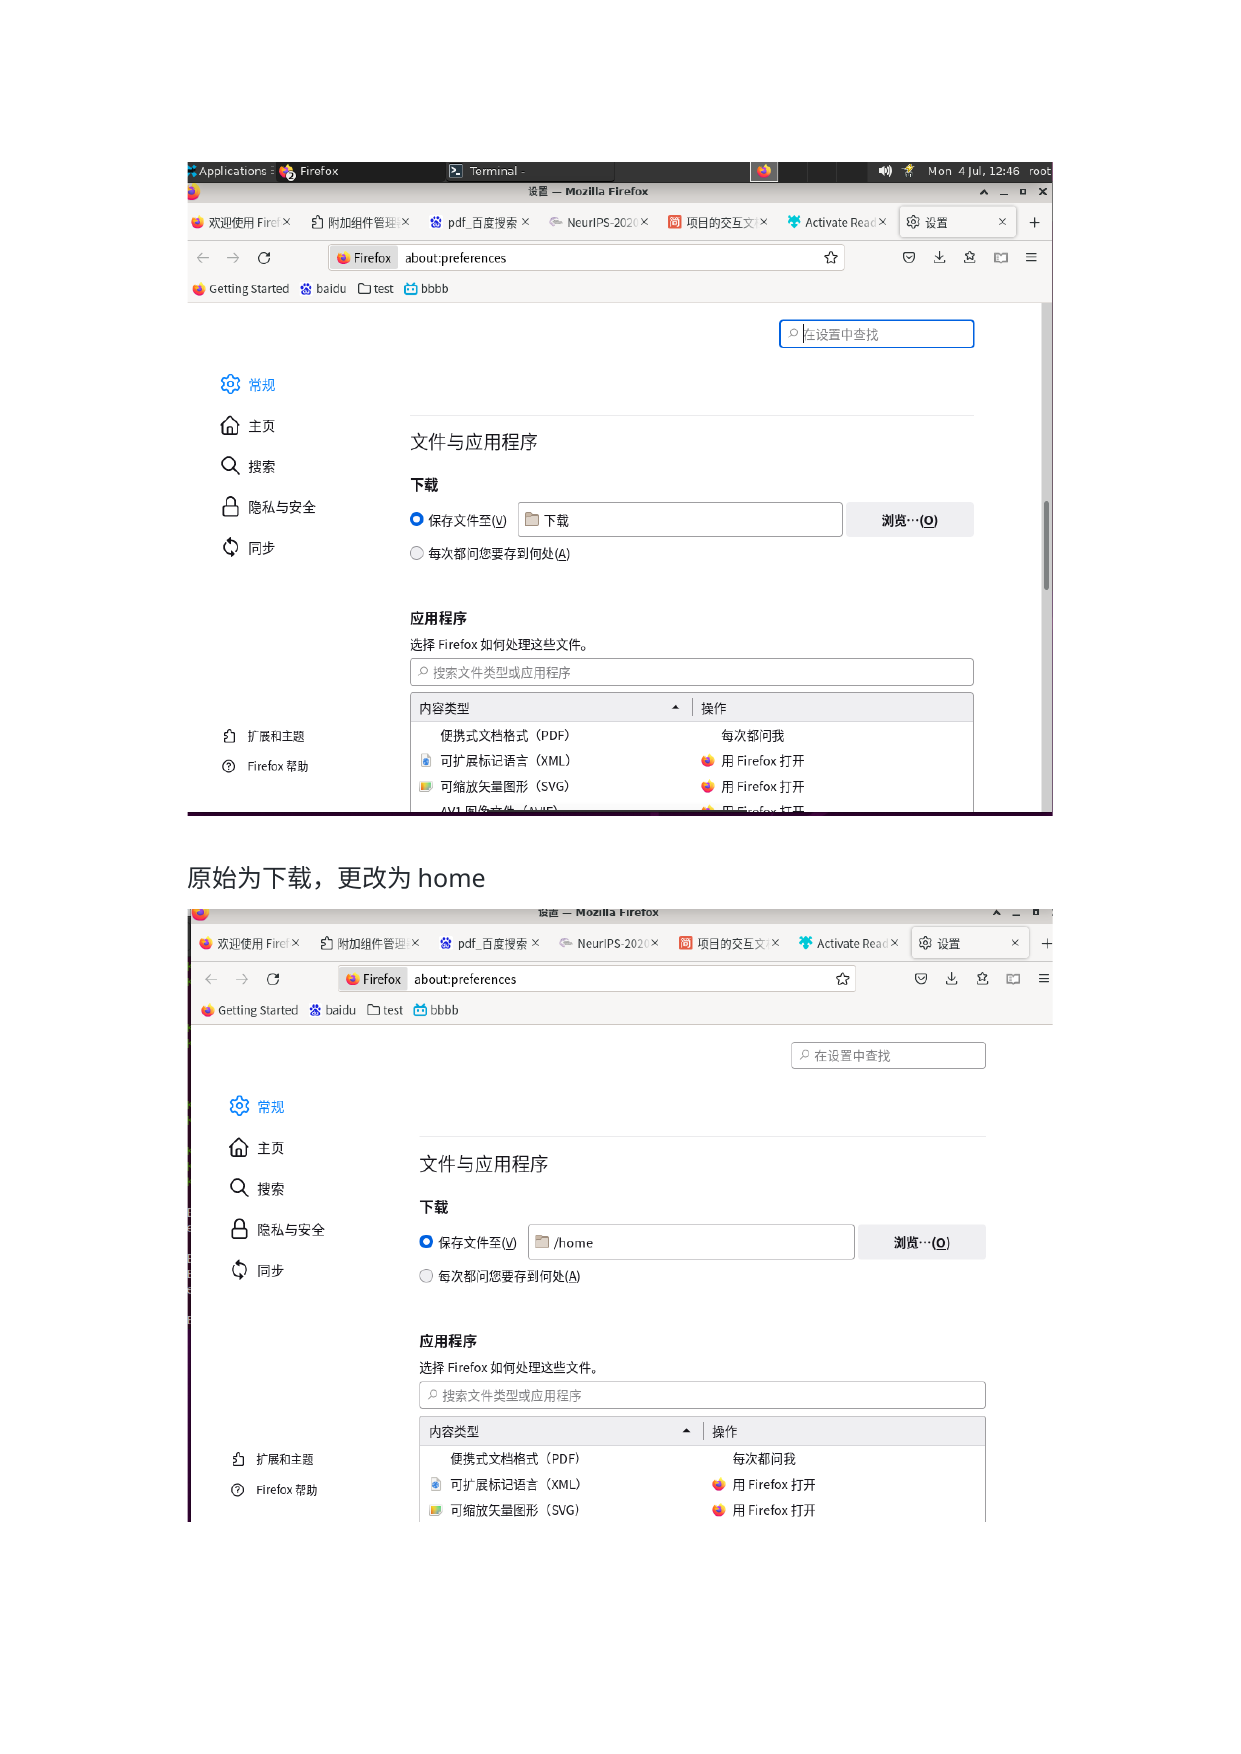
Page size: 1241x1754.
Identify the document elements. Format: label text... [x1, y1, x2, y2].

picture [187, 162, 1053, 816]
text 原始为下载，更改为home [187, 816, 1053, 909]
picture [187, 909, 1053, 1522]
